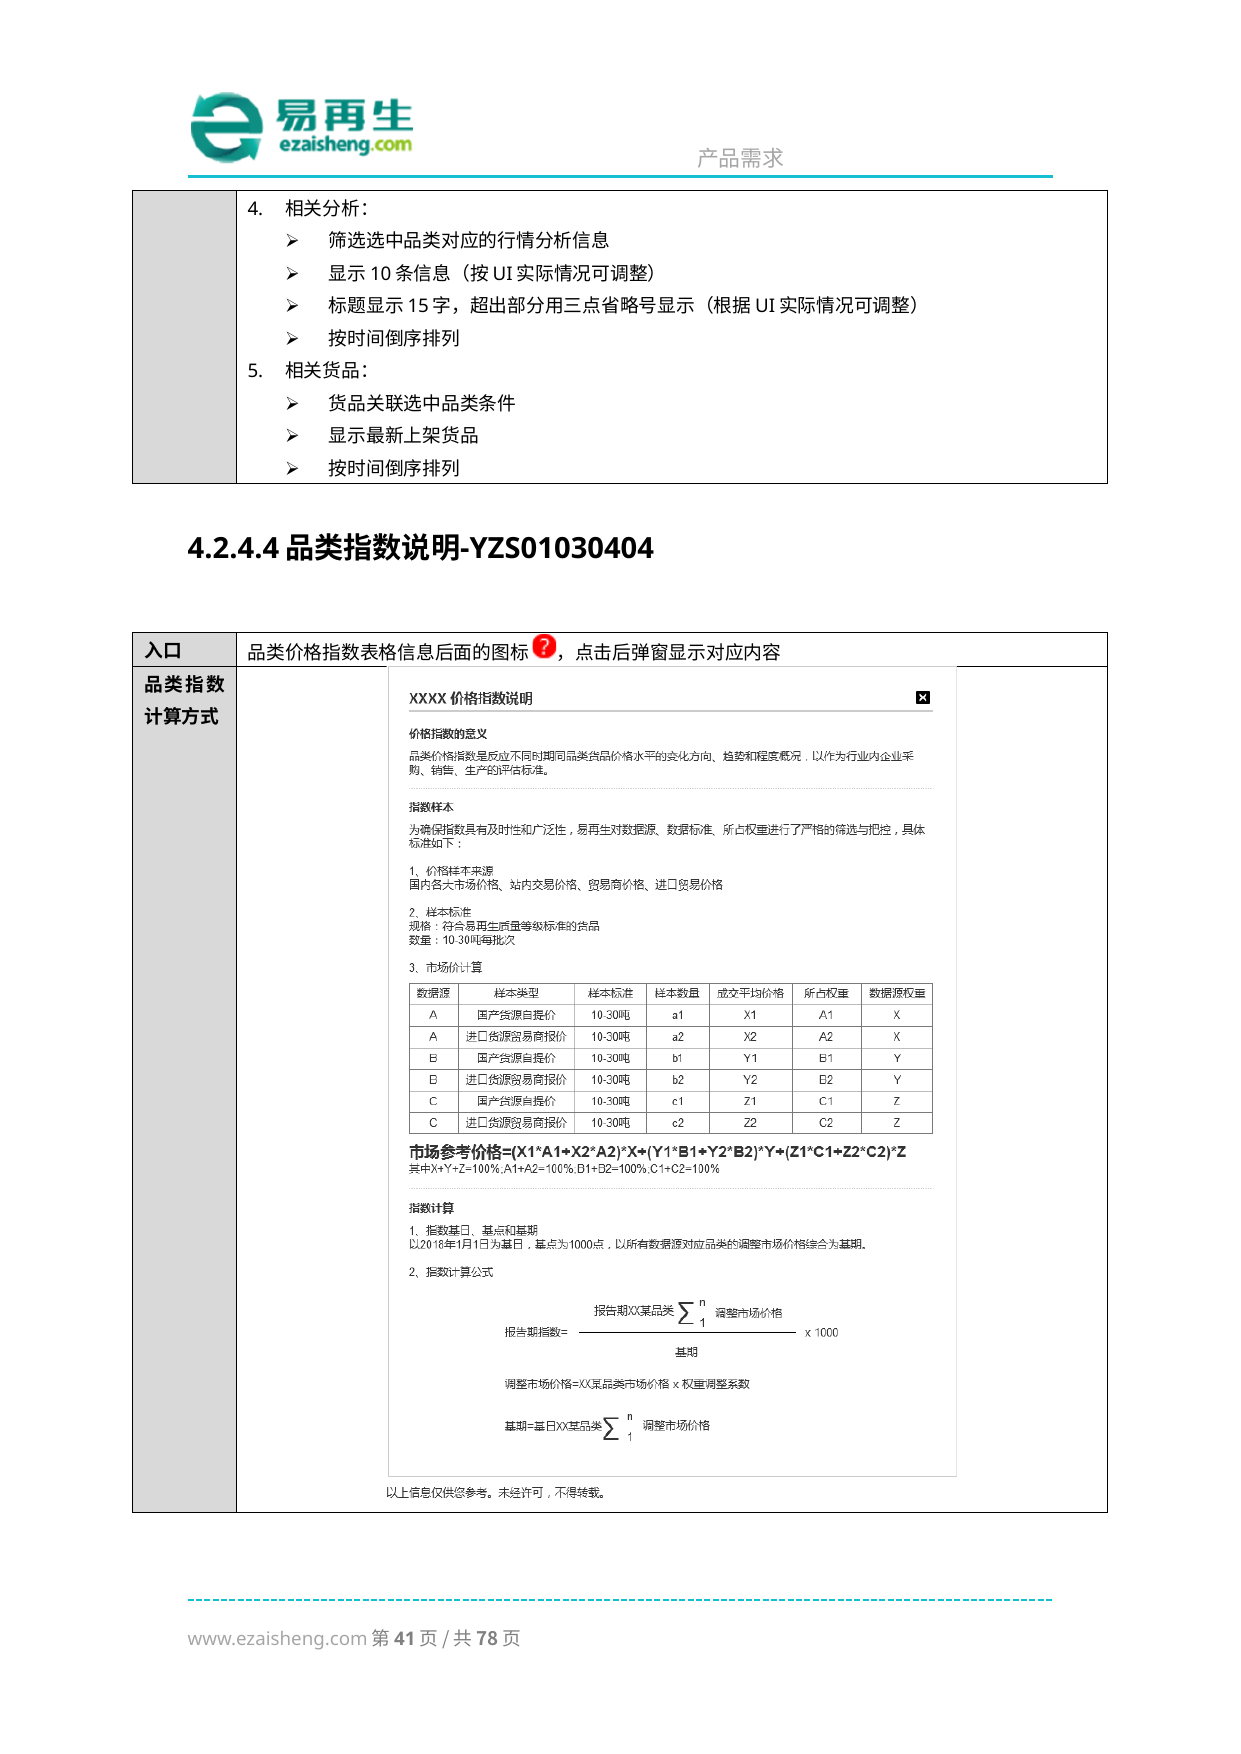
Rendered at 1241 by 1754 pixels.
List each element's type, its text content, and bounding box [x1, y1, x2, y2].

table_cell 页面元素 [133, 191, 236, 483]
picture [187, 88, 418, 167]
table_cell [237, 667, 1107, 1512]
table_cell 品类指数计算方式 [133, 667, 236, 1512]
picture [532, 634, 557, 660]
picture [386, 666, 957, 1499]
subtitle 4.2.4.4品类指数说明-YZS01030404 [187, 513, 1053, 578]
table_header 品类价格指数表格信息后面的图标 ，点击后弹窗显示对应内容 [237, 633, 1107, 666]
table_header 入口 [133, 633, 236, 666]
